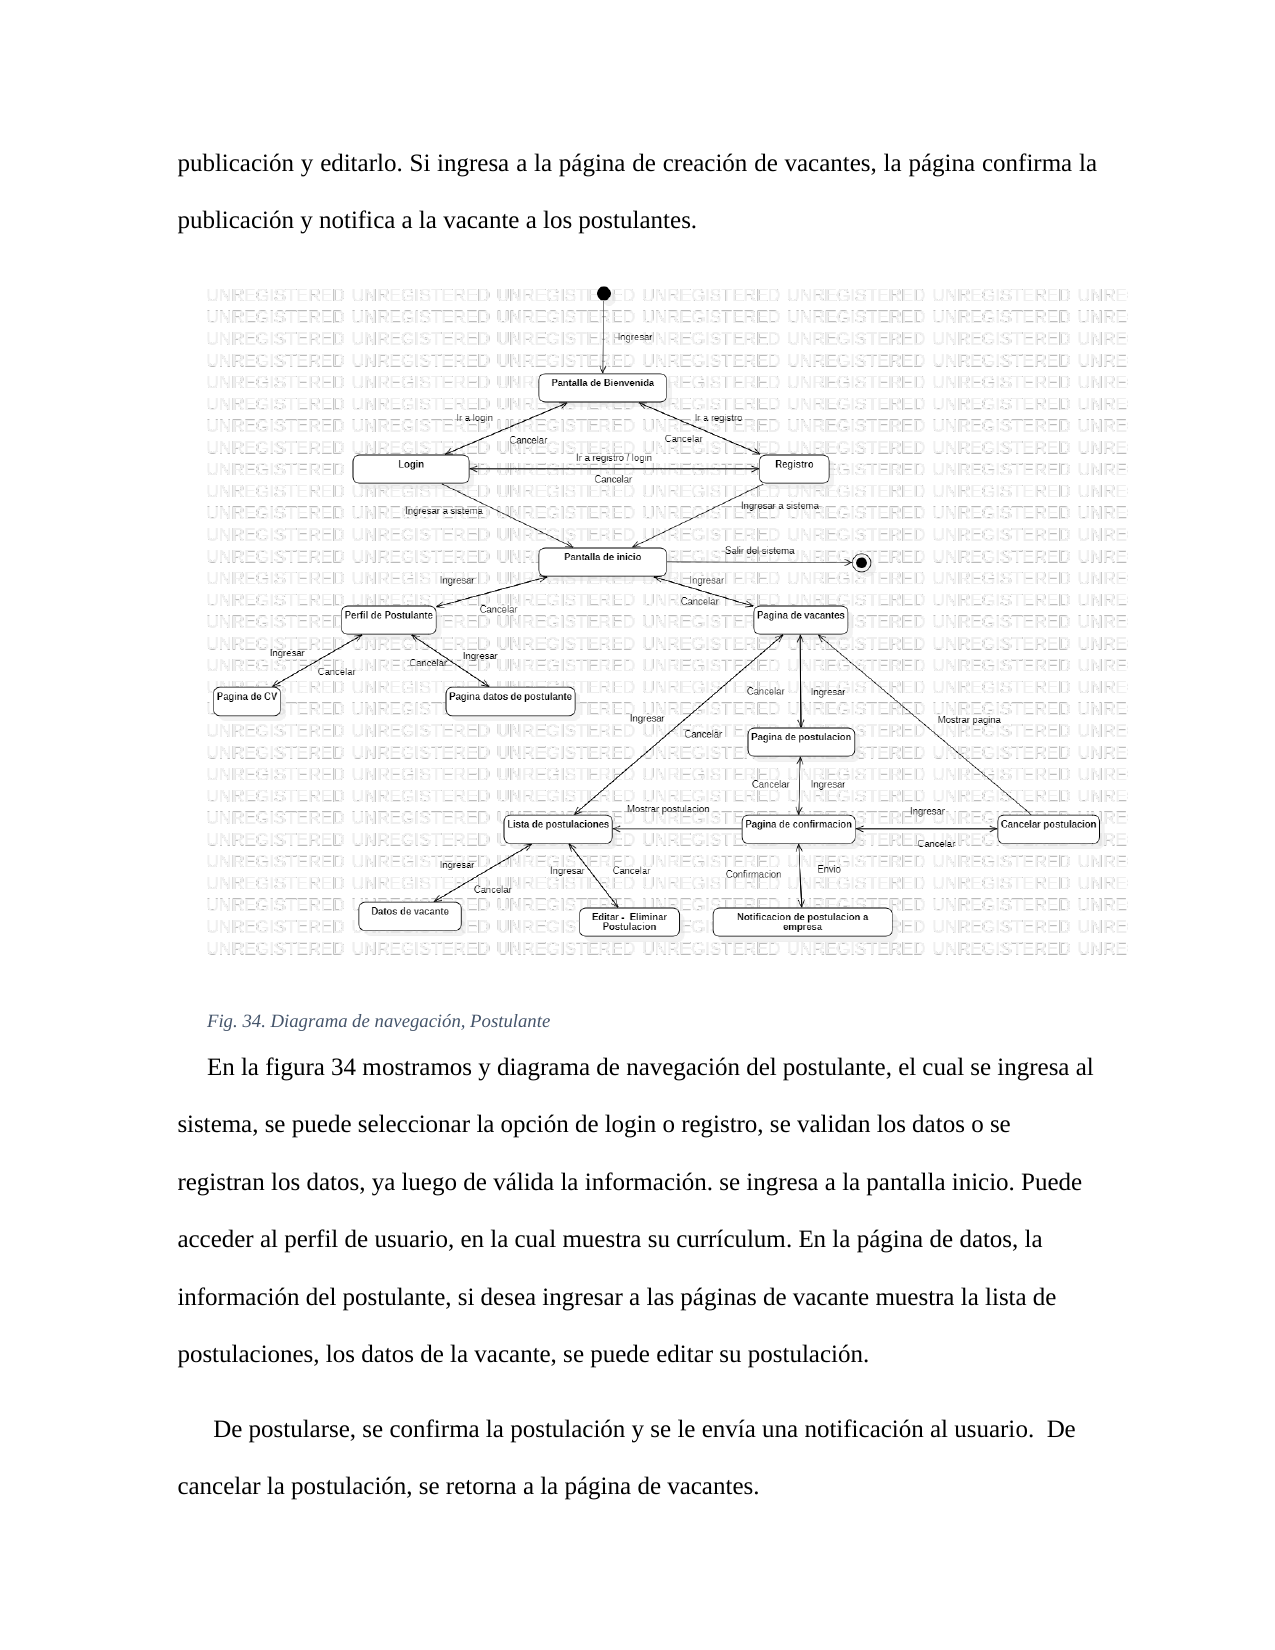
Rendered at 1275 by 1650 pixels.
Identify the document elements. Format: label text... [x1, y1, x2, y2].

text Fig. 34. Diagrama de navegación, Postulante [177, 1010, 1098, 1031]
text En la figura 34 mostramos y diagrama de navegación del postulante, el cual se ingresa al sistema, se puede seleccionar la opción de login o registro, se validan los datos o se registran los datos, ya luego de válida la información. se ingresa a la pantalla inicio. Puede acceder al perfil de usuario, en la cual muestra su currículum. En la página de datos, la información del postulante, si desea ingresar a las páginas de vacante muestra la lista de postulaciones, los datos de la vacante, se puede editar su postulación. [177, 1052, 1098, 1368]
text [177, 148, 1098, 234]
picture [206, 279, 1128, 965]
text De postularse, se confirma la postulación y se le envía una notificación al usuario. De cancelar la postulación, se retorna a la página de vacantes. [177, 1414, 1098, 1500]
